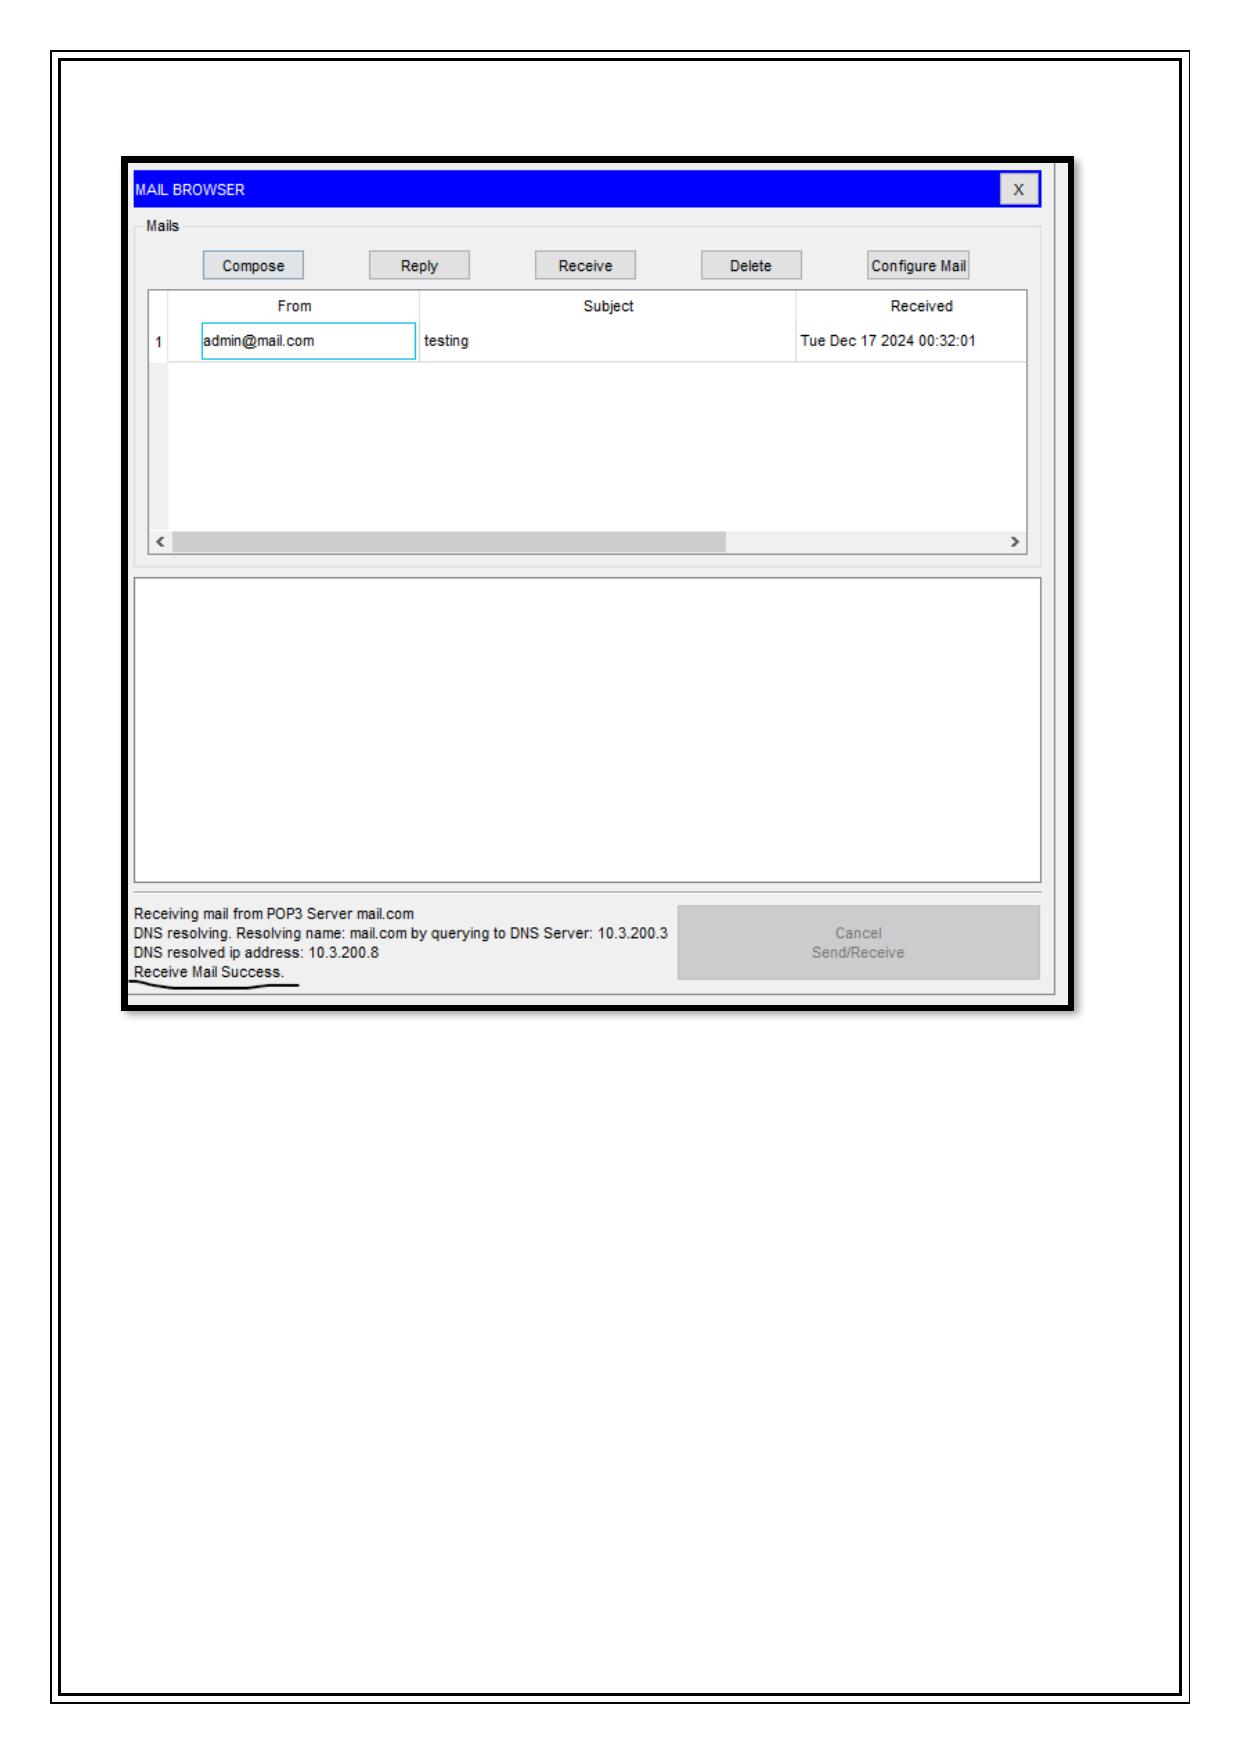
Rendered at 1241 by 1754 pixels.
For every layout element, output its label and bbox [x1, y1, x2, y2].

picture [128, 163, 1068, 1005]
